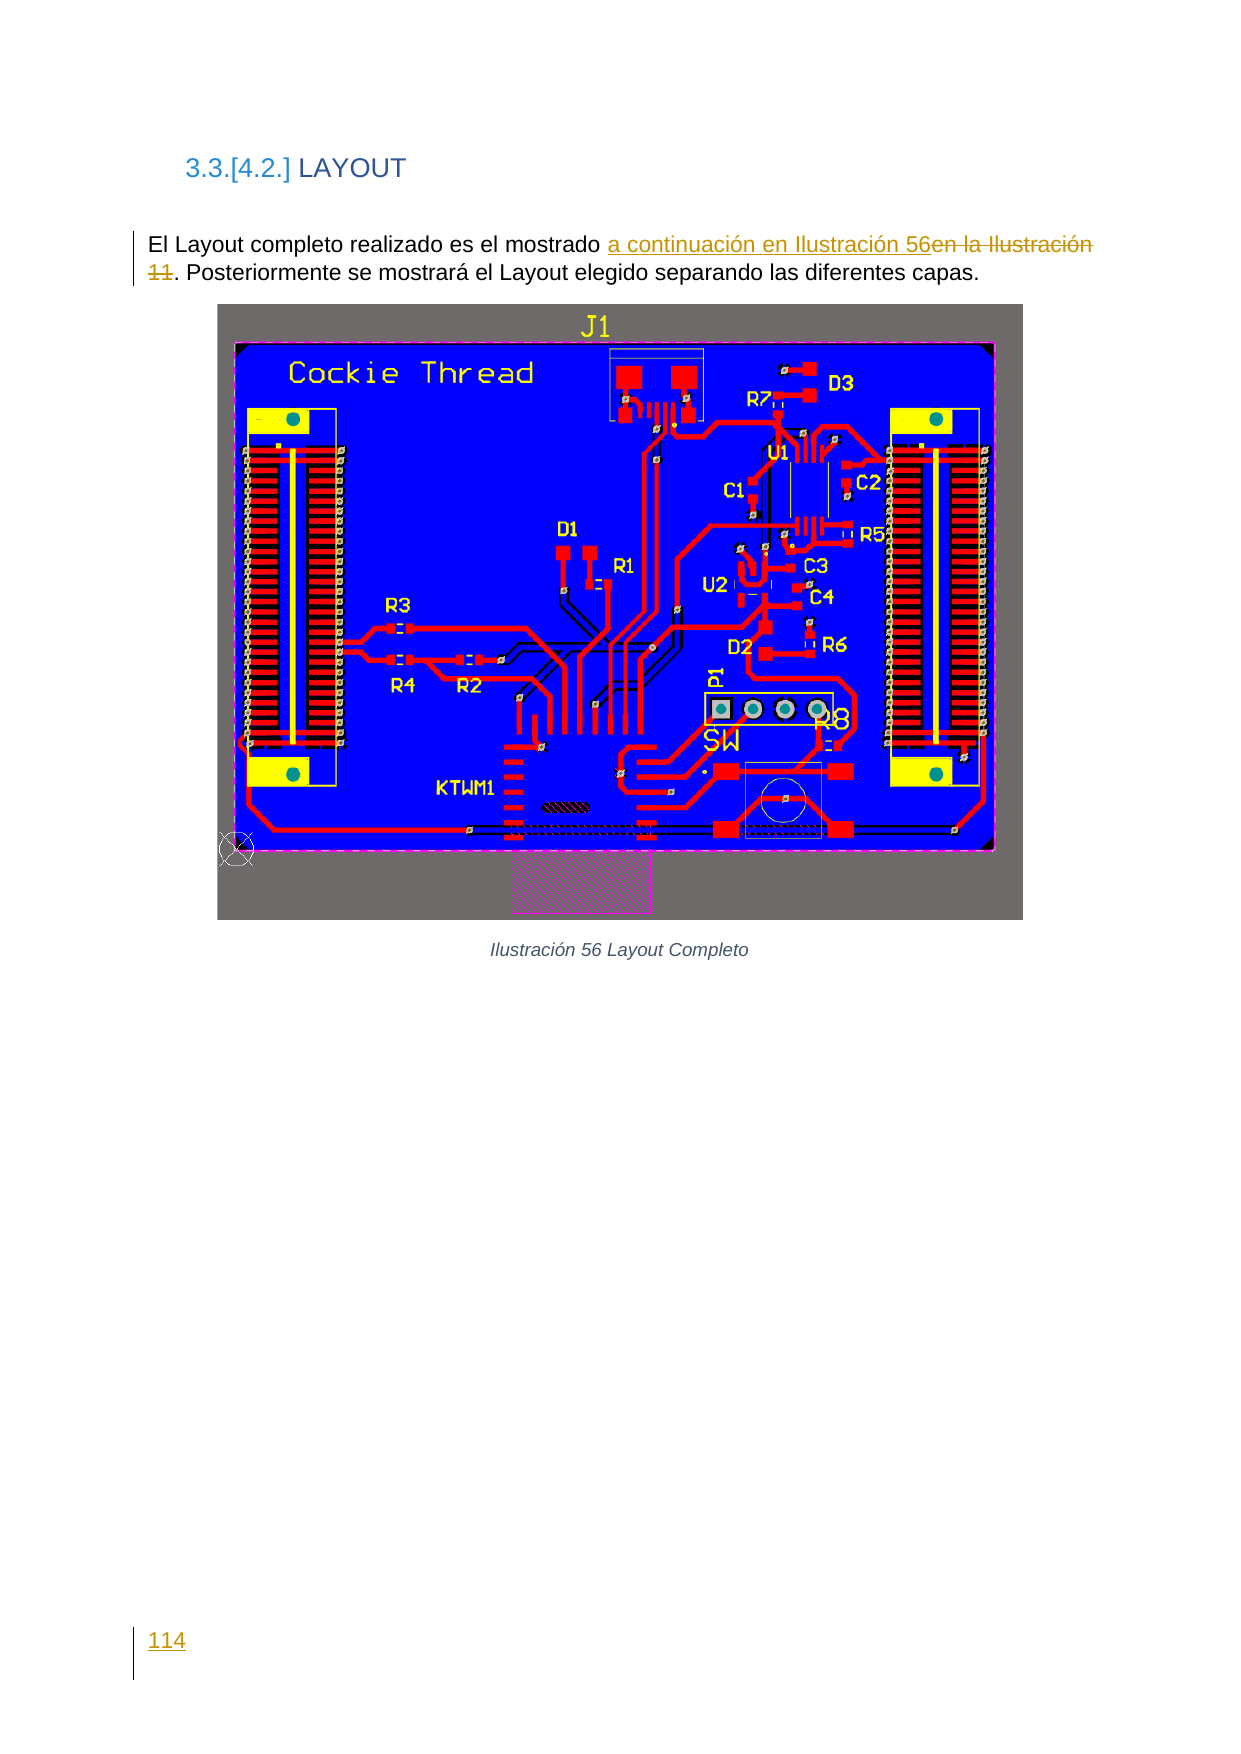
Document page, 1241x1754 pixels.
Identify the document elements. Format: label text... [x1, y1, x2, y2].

subtitle LAYOUT [185, 152, 1092, 183]
picture [217, 304, 1023, 920]
text El Layout completo realizado es el mostrado . Posteriormente se mostrará el Layout elegido separando las diferentes capas. [148, 231, 1092, 286]
text Ilustración Layout Completo [148, 939, 1092, 960]
